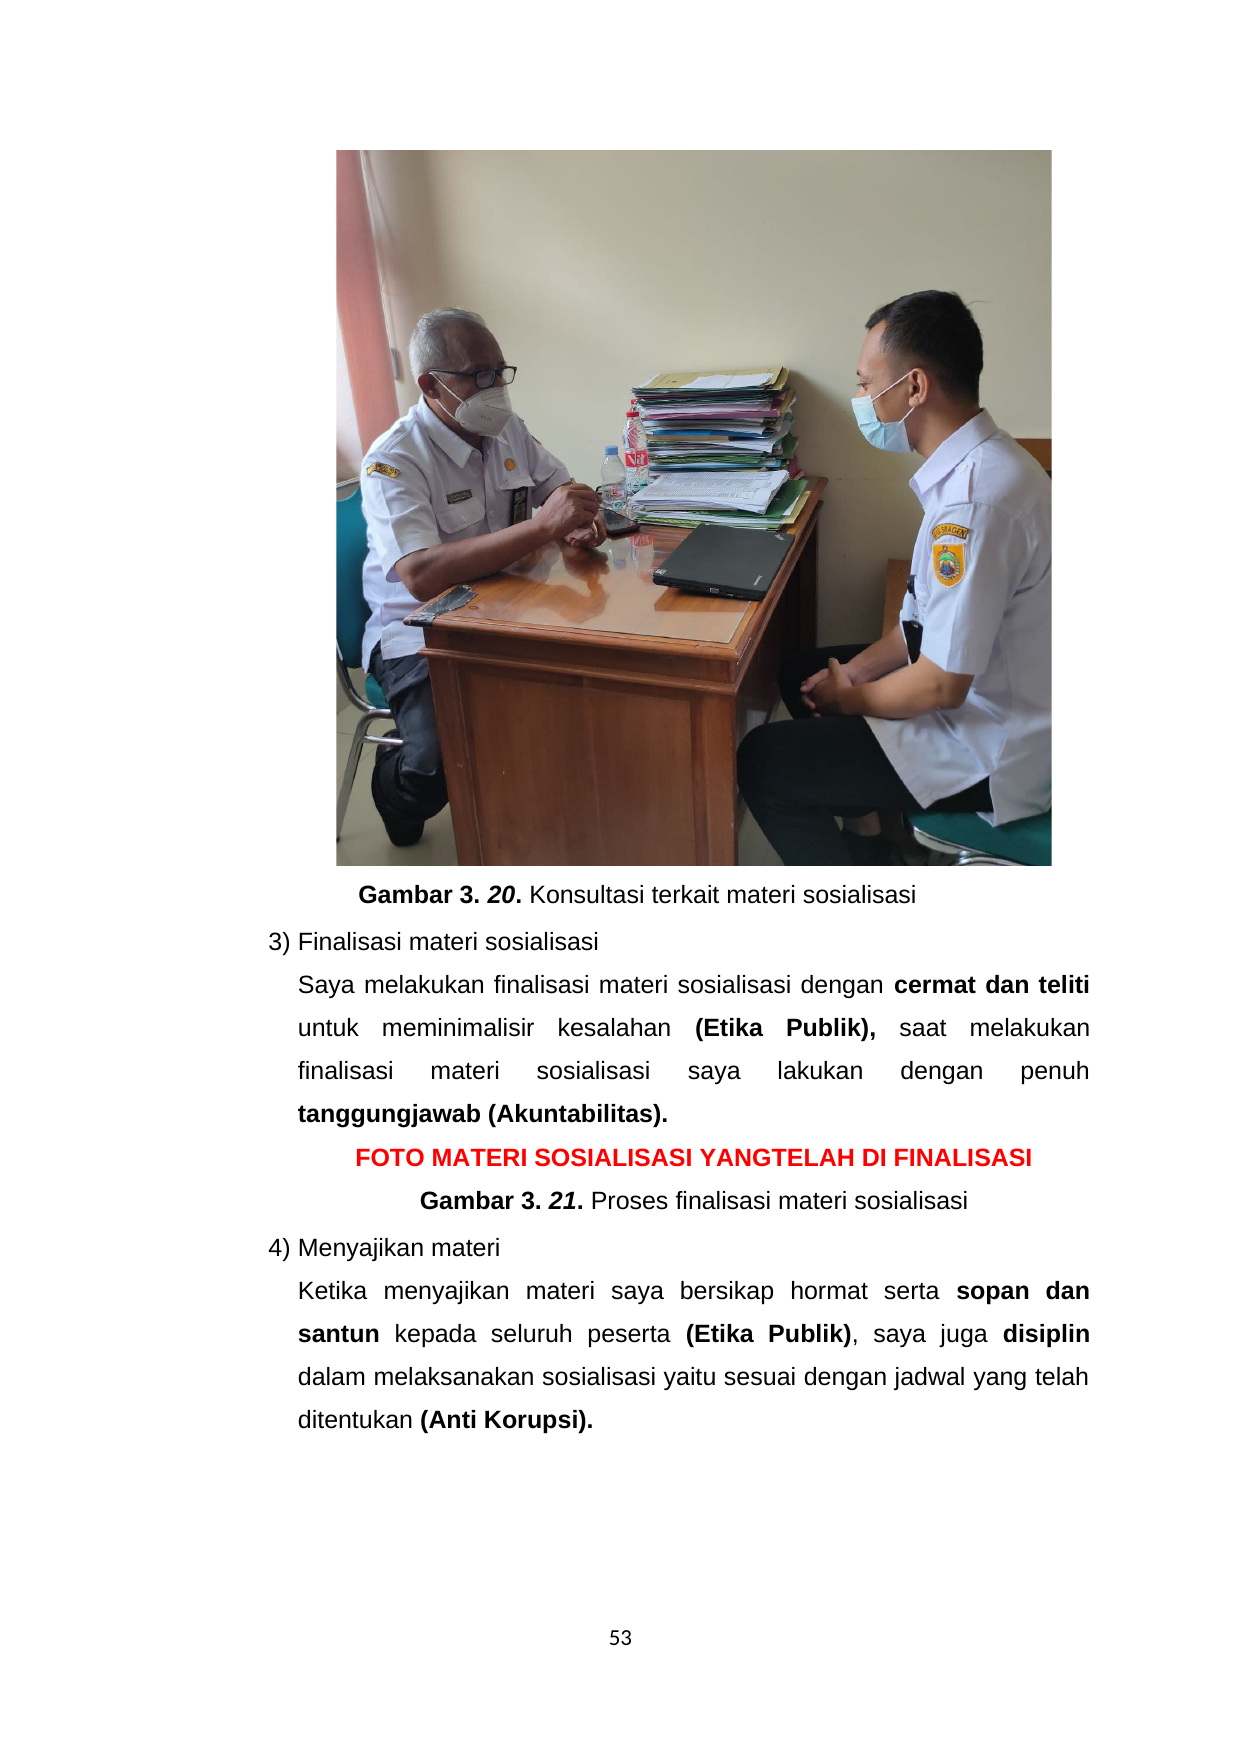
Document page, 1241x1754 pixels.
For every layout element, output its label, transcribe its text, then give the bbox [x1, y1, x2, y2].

text FOTO MATERI SOSIALISASI YANGTELAH DI FINALISASI [298, 1142, 1090, 1171]
subtitle Menyajikan materi [268, 1233, 1090, 1262]
text Ketika menyajikan materi saya bersikap hormat serta sopan dan santun kepada seluruh peserta (Etika Publik), saya juga disiplin dalam melaksanakan sosialisasi yaitu sesuai dengan jadwal yang telah ditentukan (Anti Korupsi). [298, 1276, 1090, 1434]
picture [336, 150, 1052, 866]
text Gambar 3. 21. Proses finalisasi materi sosialisasi [298, 1186, 1090, 1214]
subtitle Finalisasi materi sosialisasi [268, 927, 1090, 956]
text Saya melakukan finalisasi materi sosialisasi dengan cermat dan teliti untuk meminimalisir kesalahan (Etika Publik), saat melakukan finalisasi materi sosialisasi saya lakukan dengan penuh tanggungjawab (Akuntabilitas). [298, 970, 1090, 1128]
text Gambar 3. 20. Konsultasi terkait materi sosialisasi [184, 879, 1090, 908]
